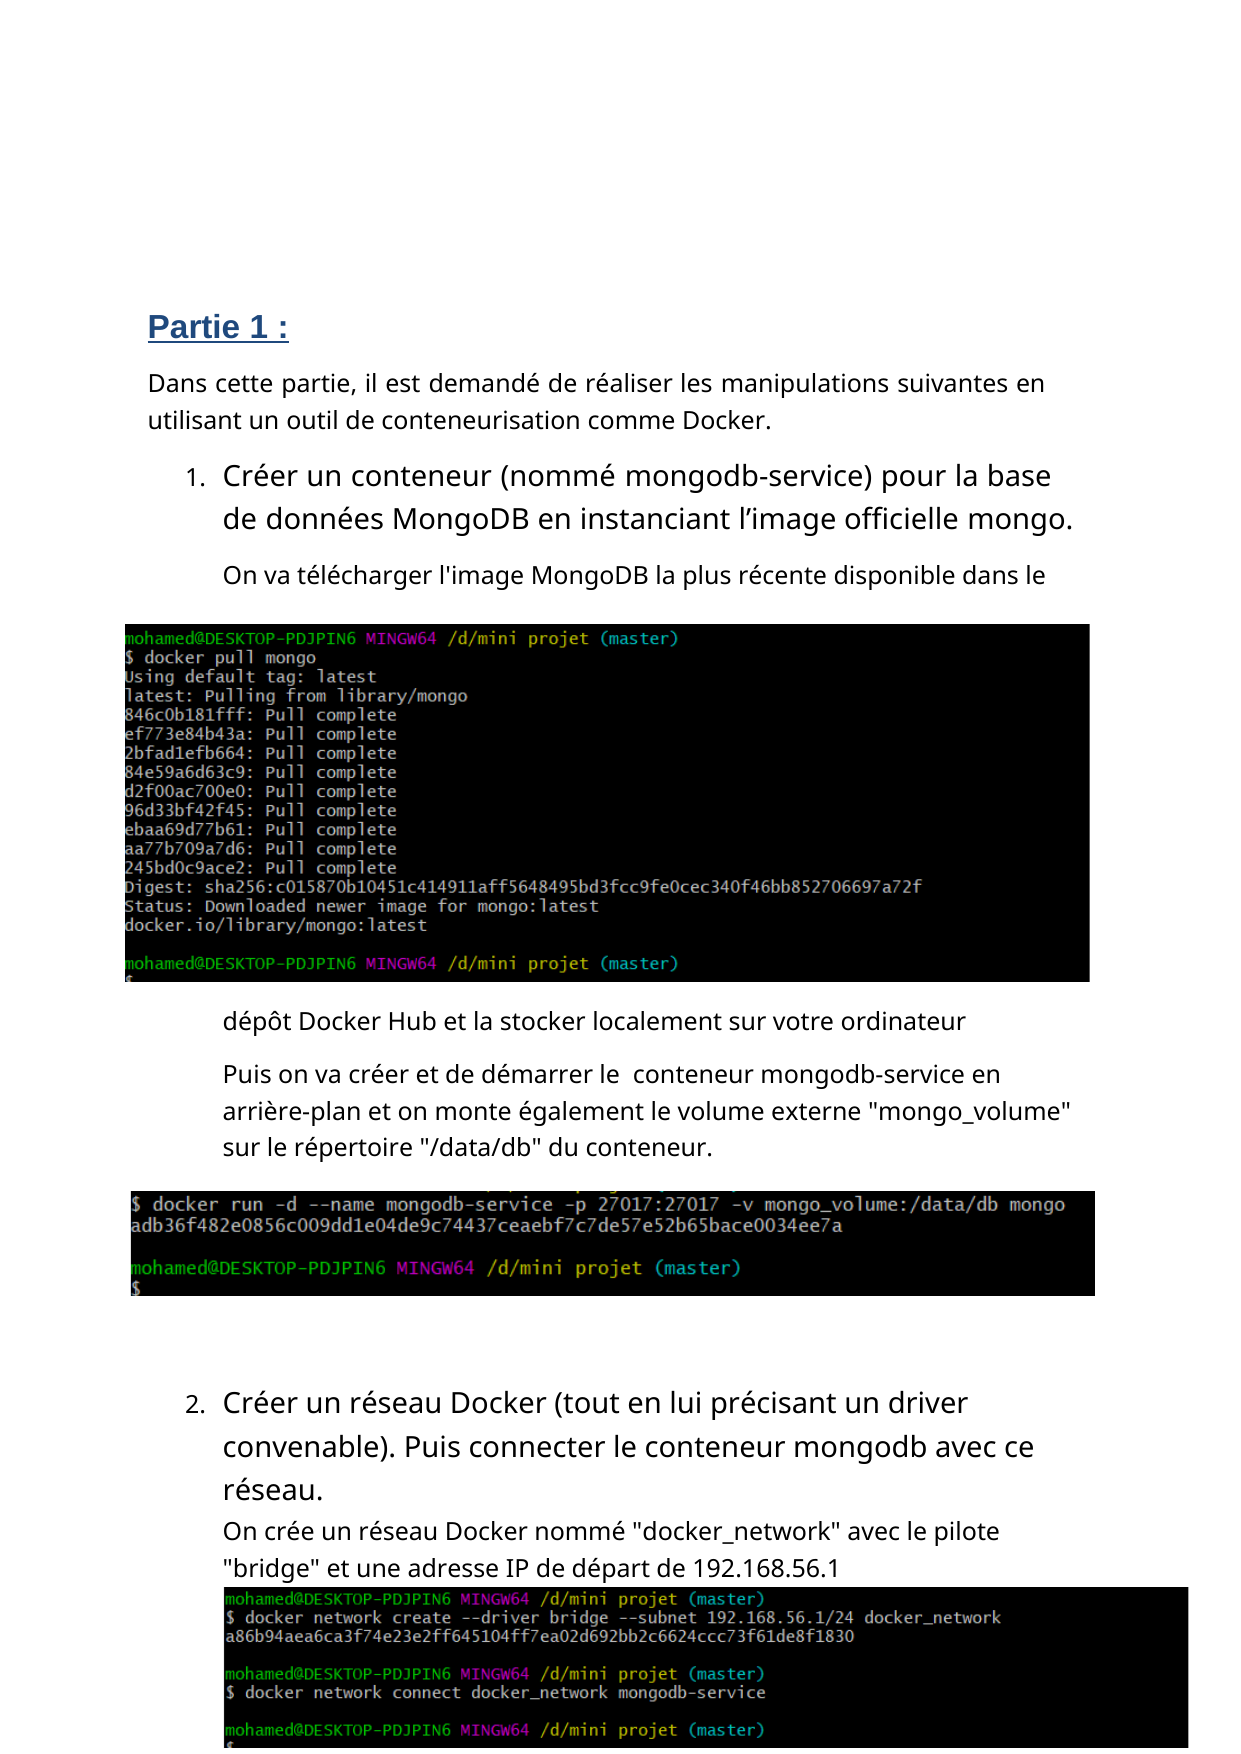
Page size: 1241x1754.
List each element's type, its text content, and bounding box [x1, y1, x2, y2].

picture [222, 1587, 1187, 1748]
list Puis on va créer et de démarrer le conteneur mongodb-service en arrière-plan et on monte également le volume externe "mongo_volume" sur le répertoire "/data/db" du conteneur. [222, 1056, 1093, 1164]
picture [123, 624, 1088, 980]
picture [129, 1191, 1094, 1295]
list Créer un réseau Docker (tout en lui précisant un driver convenable). Puis connecter le conteneur mongodb avec ce réseau. [185, 1382, 1092, 1509]
list Créer un conteneur (nommé mongodb-service) pour la base de données MongoDB en instanciant l’image officielle mongo. [185, 456, 1093, 538]
list On crée un réseau Docker nommé "docker_network" avec le pilote "bridge" et une adresse IP de départ de 192.168.56.1 [222, 1513, 1092, 1585]
subtitle Partie 1 : [147, 307, 1105, 346]
text Dans cette partie, il est demandé de réaliser les manipulations suivantes en utilisant un outil de conteneurisation comme Docker. [147, 366, 1105, 436]
